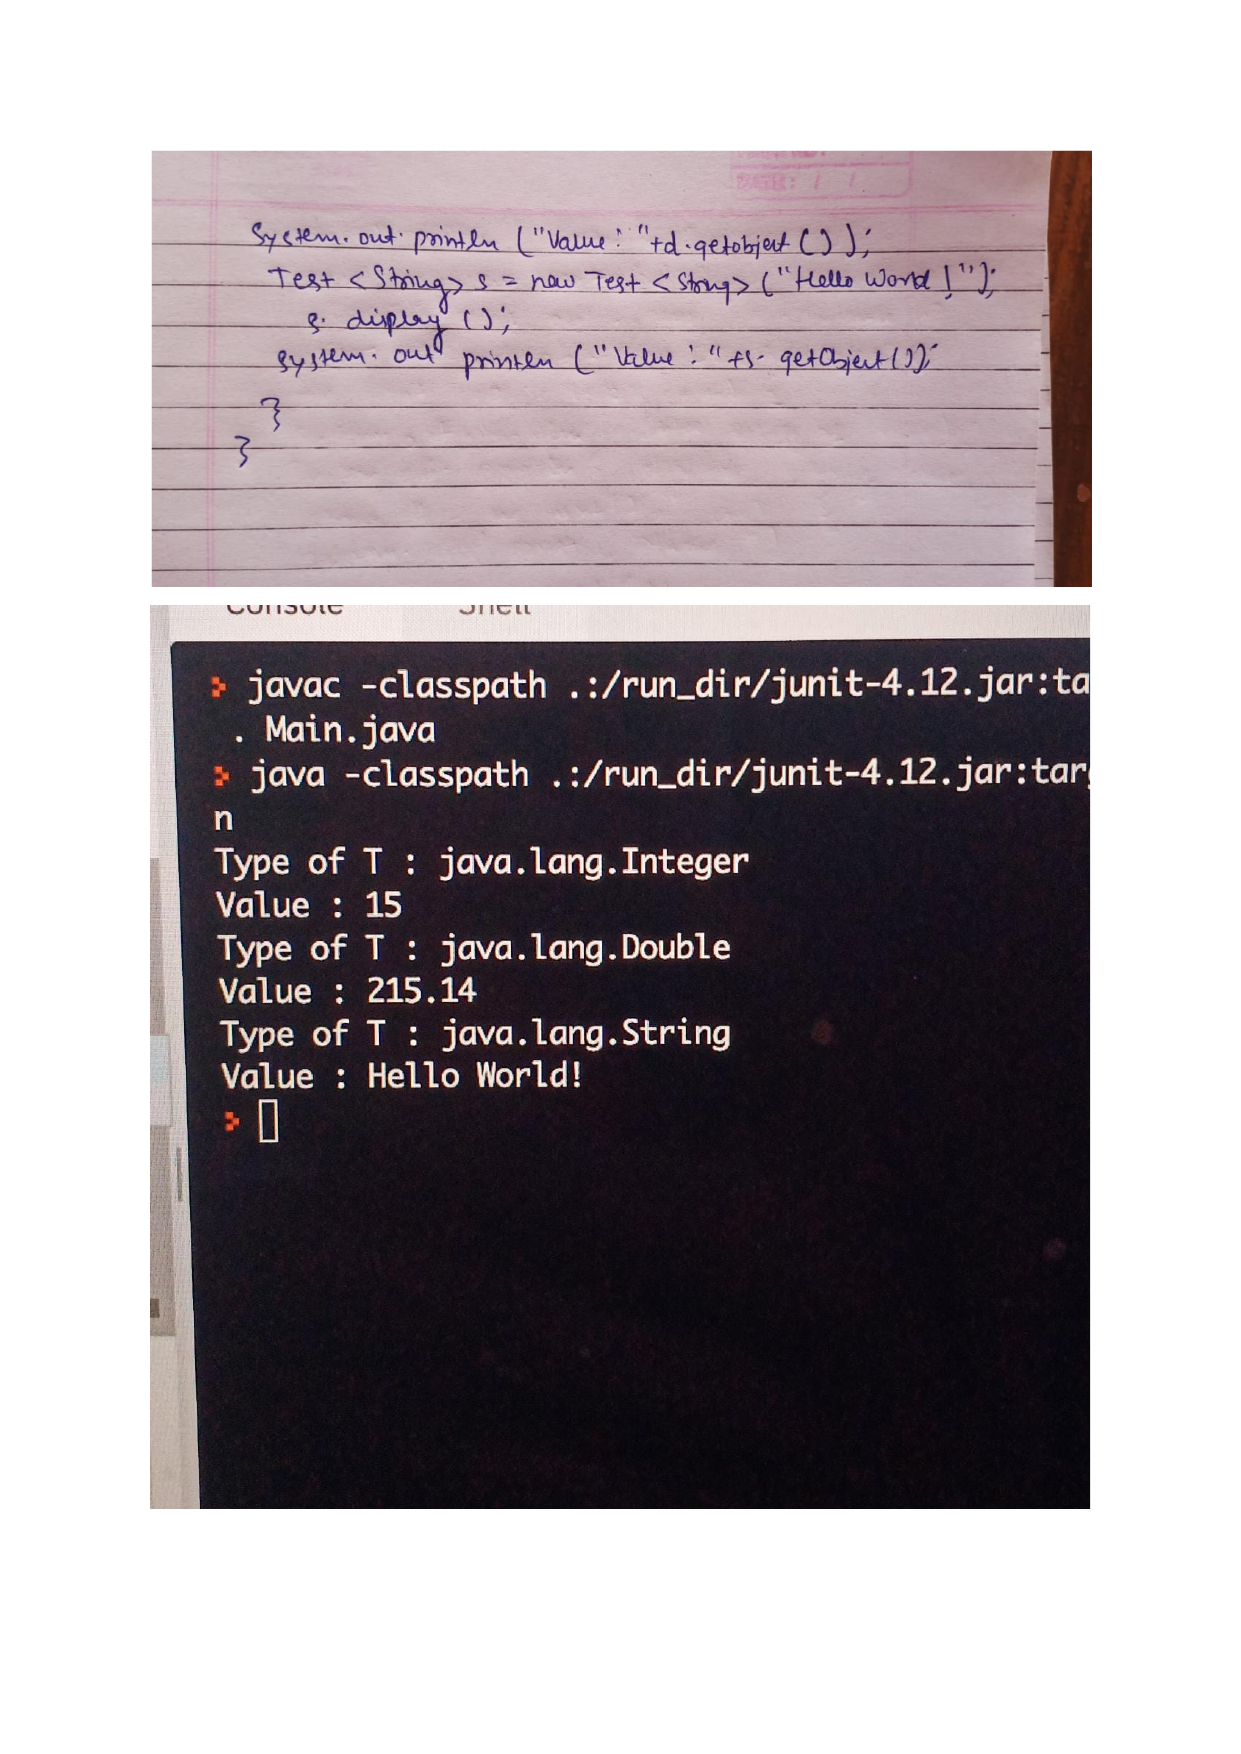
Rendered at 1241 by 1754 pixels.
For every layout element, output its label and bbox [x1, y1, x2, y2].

picture [150, 605, 1091, 1509]
picture [153, 151, 1091, 587]
